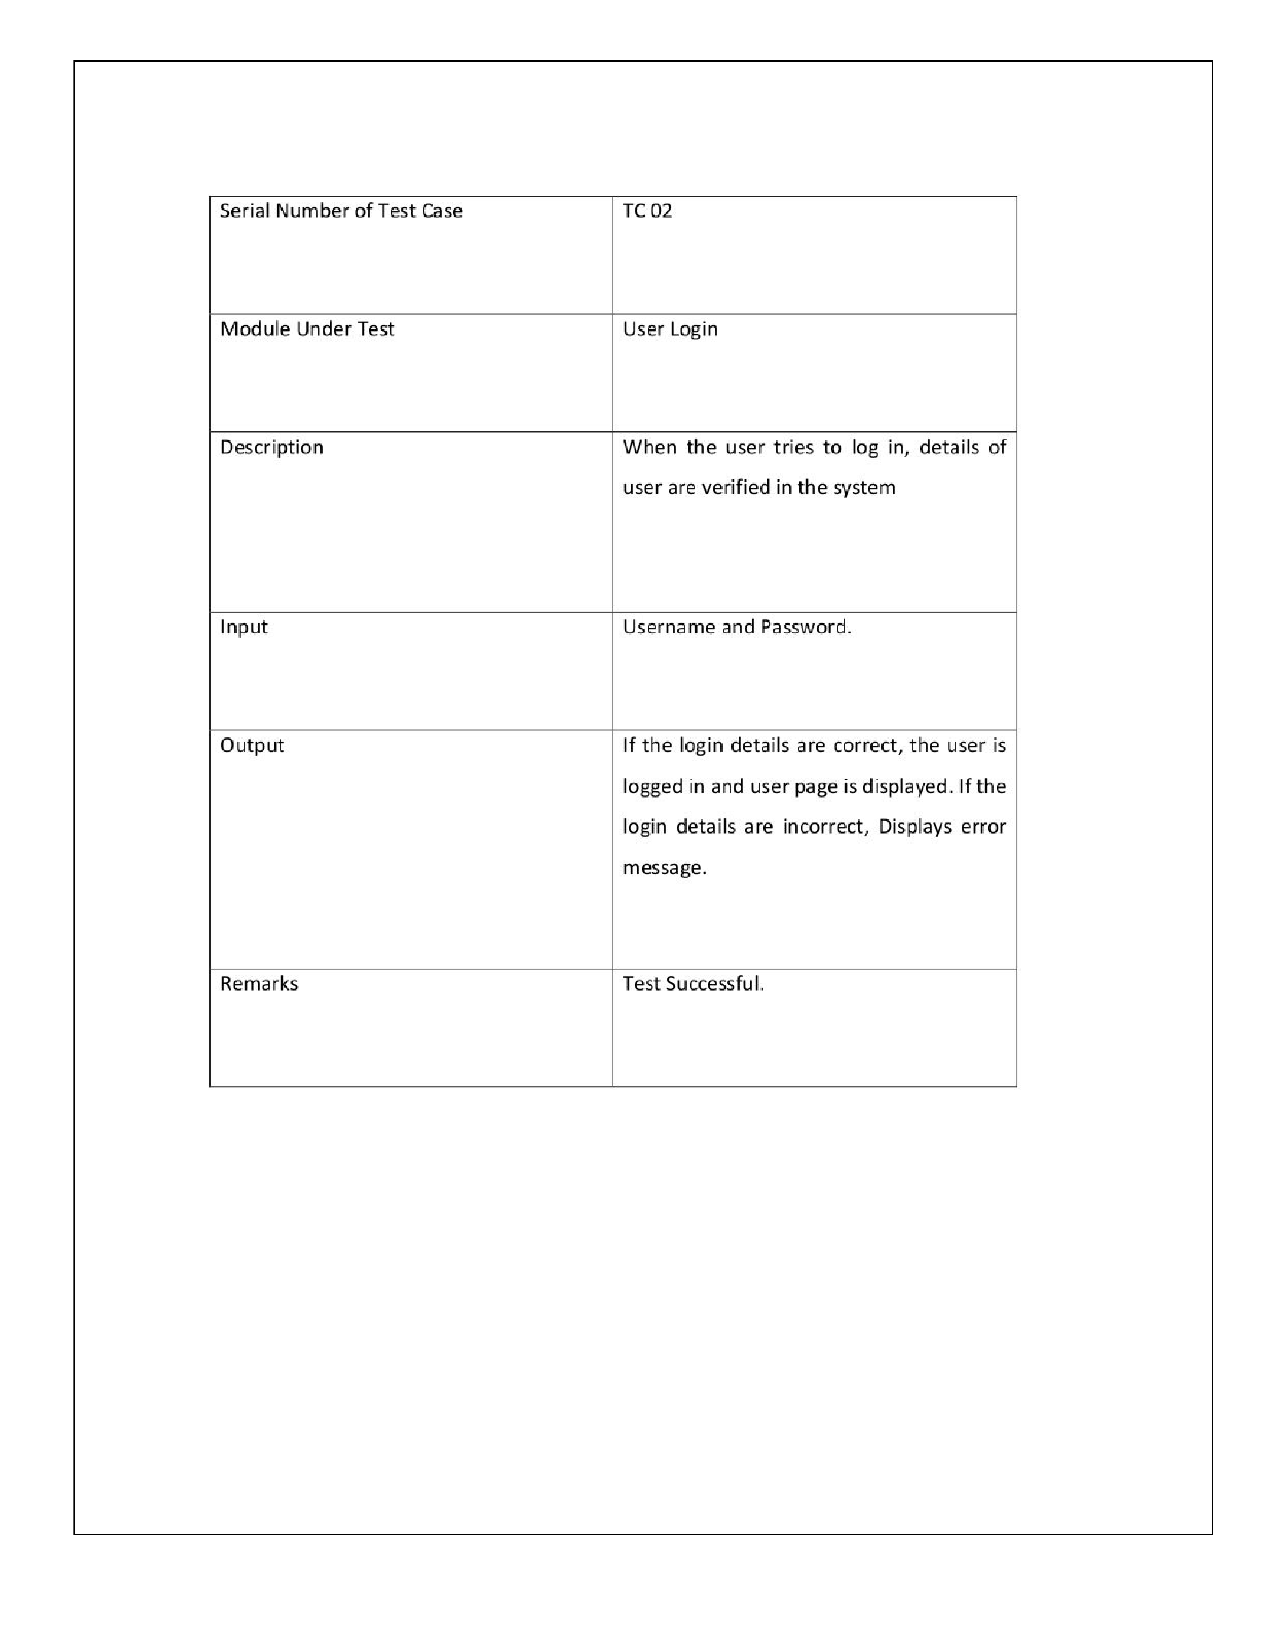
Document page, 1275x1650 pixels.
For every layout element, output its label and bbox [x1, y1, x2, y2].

picture [73, 60, 1213, 1535]
